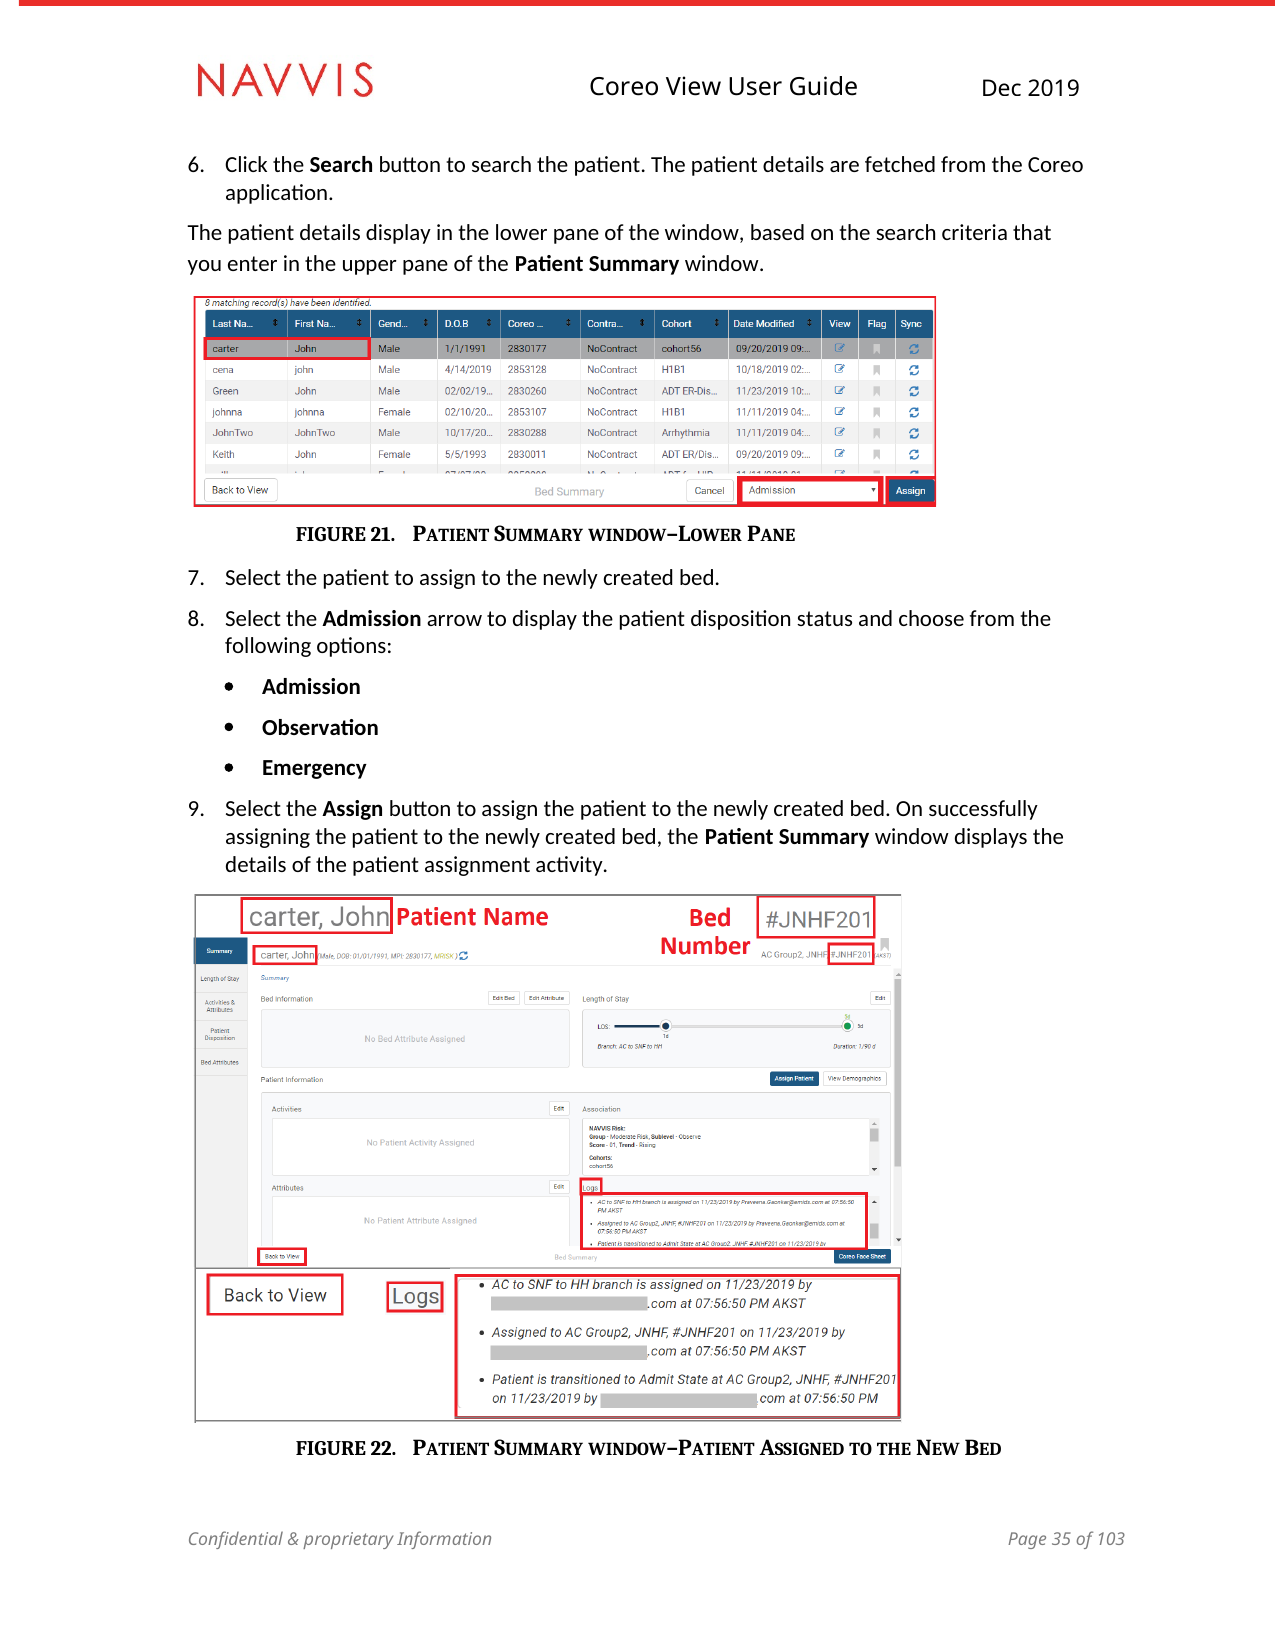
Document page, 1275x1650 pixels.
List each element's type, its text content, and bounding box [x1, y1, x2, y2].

list Select the patient to assign to the newly created bed. [187, 563, 1087, 591]
list Select the Assign button to assign the patient to the newly created bed. On successfully assigning the patient to the newly created bed, the Patient Summary window displays the details of the patient assignment activity. [187, 794, 1087, 878]
list Observation [225, 713, 1087, 741]
list Click the Search button to search the patient. The patient details are fetched from the Coreo application. [187, 150, 1087, 206]
picture [193, 296, 937, 508]
list Emergency [225, 753, 1087, 781]
list Admission [225, 672, 1087, 700]
text Patient Summary window–Lower Pane [296, 520, 1087, 547]
list Select the Admission arrow to display the patient disposition status and choose from the following options: [187, 604, 1087, 660]
text The patient details display in the lower pane of the window, based on the search criteria that you enter in the upper pane of the Patient Summary window. [187, 218, 1087, 277]
picture [193, 894, 902, 1423]
picture [187, 55, 383, 104]
text Patient Summary window–Patient Assigned to the New Bed [296, 1435, 1087, 1462]
